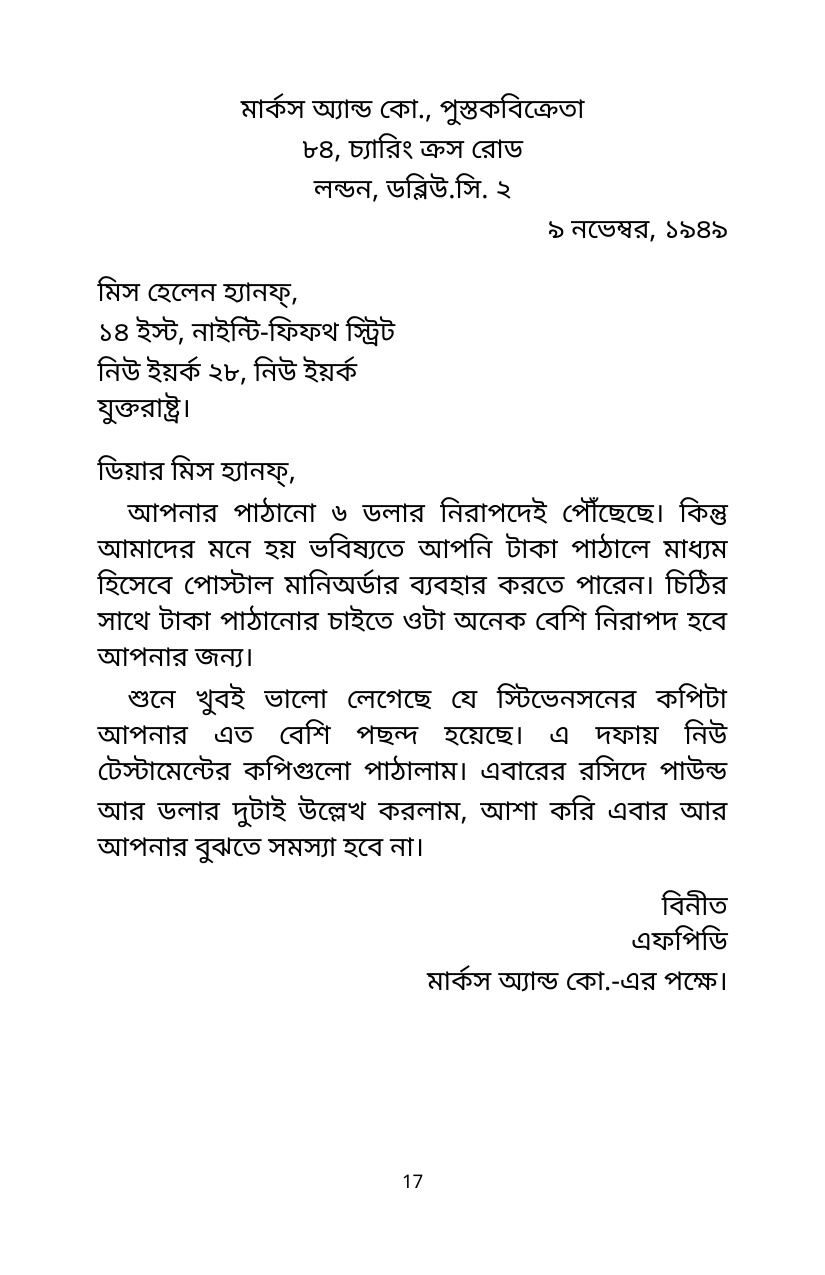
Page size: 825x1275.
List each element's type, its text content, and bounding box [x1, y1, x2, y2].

text মার্কস অ্যান্ড কো.-এর পক্ষে। [97, 962, 727, 1002]
text ডিয়ার মিস হ্যানফ্, [97, 451, 727, 491]
text যুক্তরাষ্ট্র। [97, 393, 727, 429]
text মার্কস অ্যান্ড কো., পুস্তকবিক্রেতা [97, 90, 727, 130]
text শুনে খুবই ভালো লেগেছে যে স্টিভেনসনের কপিটা আপনার এত বেশি পছন্দ হয়েছে। এ দফায় নিউ টেস্টামেন্টের কপিগুলো পাঠালাম। এবারের রসিদে পাউন্ড আর ডলার দুটাই উল্লেখ করলাম, আশা করি এবার আর আপনার বুঝতে সমস্যা হবে না। [97, 683, 727, 867]
text ৯ নভেম্বর, ১৯৪৯ [97, 210, 727, 250]
text লন্ডন, ডব্লিউ.সি. ২ [97, 170, 727, 210]
text এফপিডি [97, 926, 727, 962]
text আপনার পাঠানো ৬ ডলার নিরাপদেই পৌঁছেছে। কিন্তু আমাদের মনে হয় ভবিষ্যতে আপনি টাকা পাঠালে মাধ্যম হিসেবে পোস্টাল মানিঅর্ডার ব্যবহার করতে পারেন। চিঠির সাথে টাকা পাঠানোর চাইতে ওটা অনেক বেশি নিরাপদ হবে আপনার জন্য। [97, 498, 727, 677]
text নিউ ইয়র্ক ২৮, নিউ ইয়র্ক [97, 353, 727, 393]
text ৮৪, চ্যারিং ক্রস রোড [97, 130, 727, 170]
text মিস হেলেন হ্যানফ্, [97, 273, 727, 313]
text ১৪ ইস্ট, নাইন্টি-ফিফথ স্ট্রিট [97, 313, 727, 353]
text বিনীত [97, 890, 727, 926]
